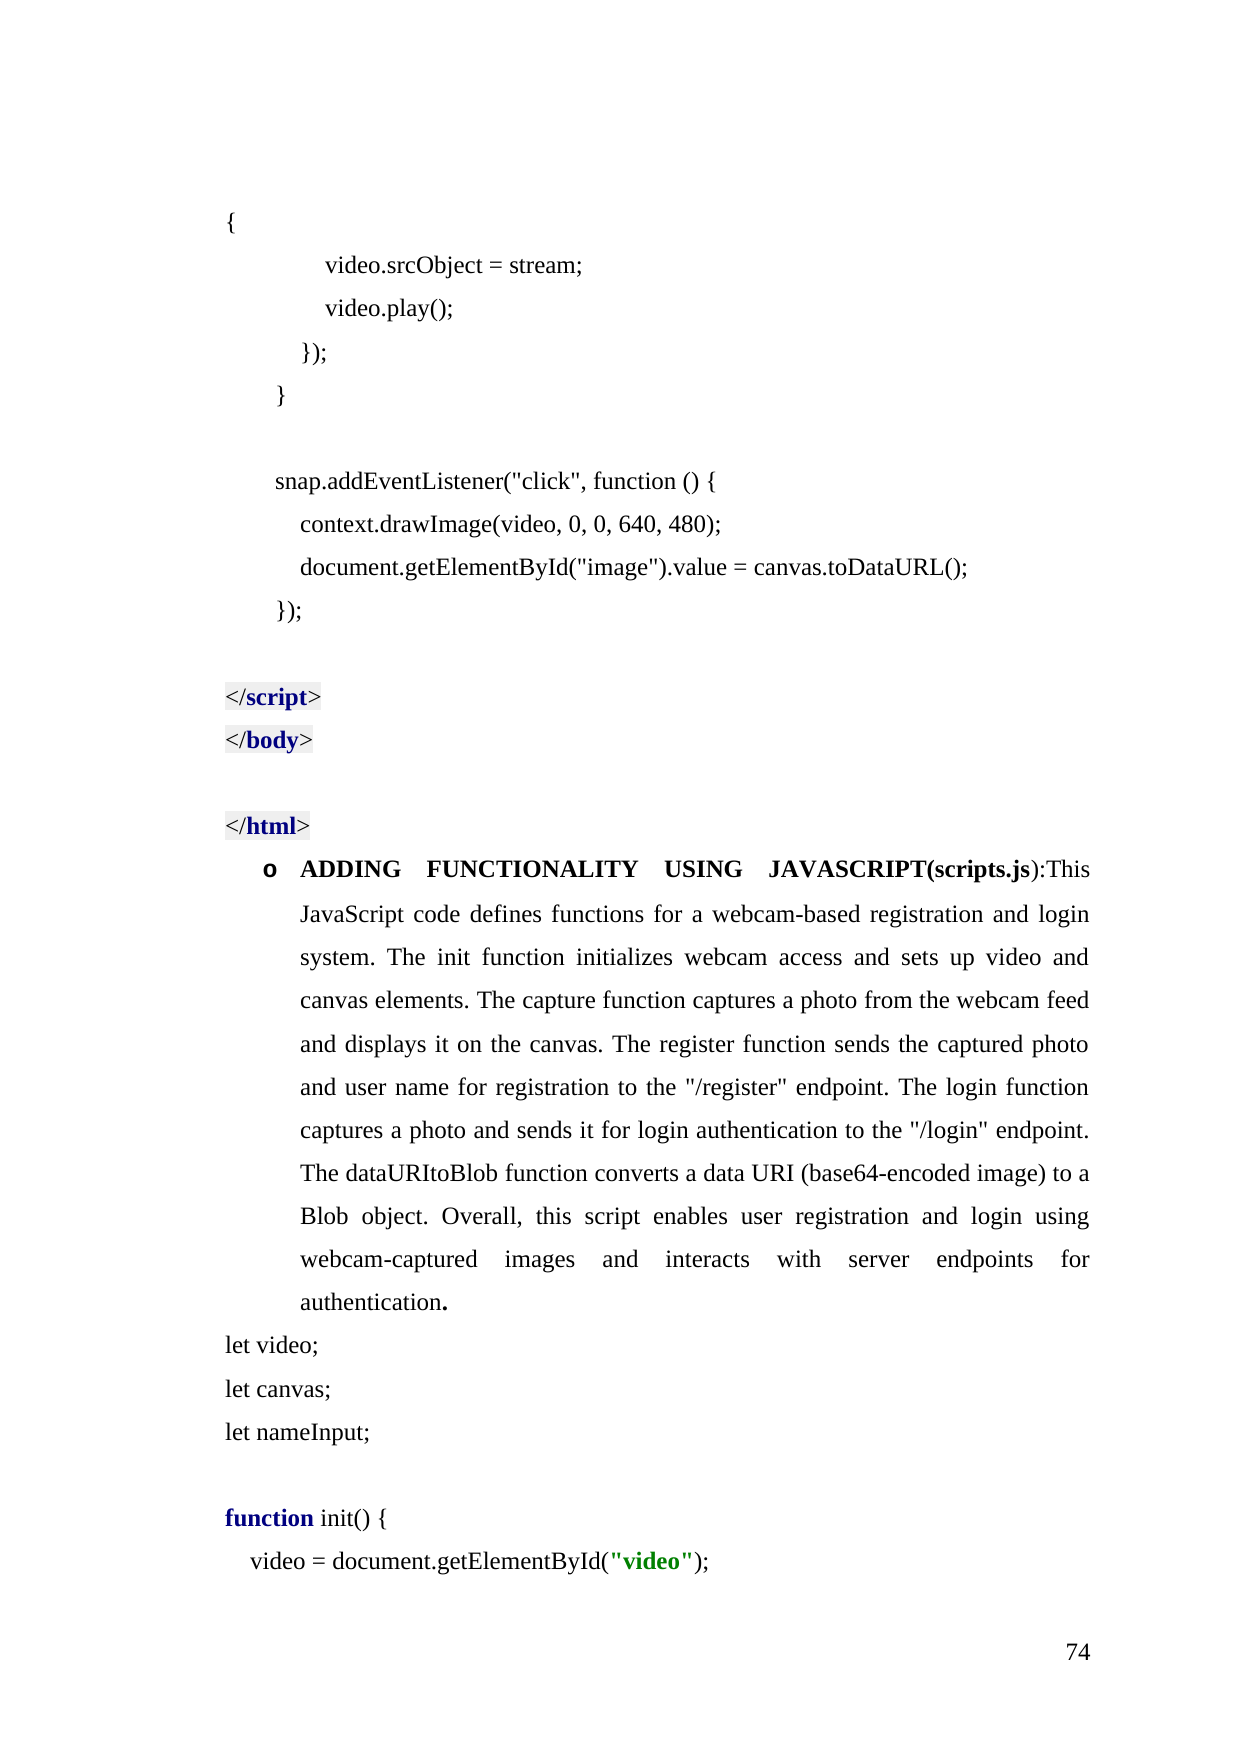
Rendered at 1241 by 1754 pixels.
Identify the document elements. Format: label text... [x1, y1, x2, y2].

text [225, 1331, 1090, 1575]
list ADDING FUNCTIONALITY USING JAVASCRIPT(scripts.js):This JavaScript code defines functions for a webcam-based registration and login system. The init function initializes webcam access and sets up video and canvas elements. The capture function captures a photo from the webcam feed and displays it on the canvas. The register function sends the captured photo and user name for registration to the "/register" endpoint. The login function captures a photo and sends it for login authentication to the "/login" endpoint. The dataURItoBlob function converts a data URI (base64-encoded image) to a Blob object. Overall, this script enables user registration and login using webcam-captured images and interacts with server endpoints for authentication. [262, 854, 1090, 1316]
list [187, 207, 1090, 840]
